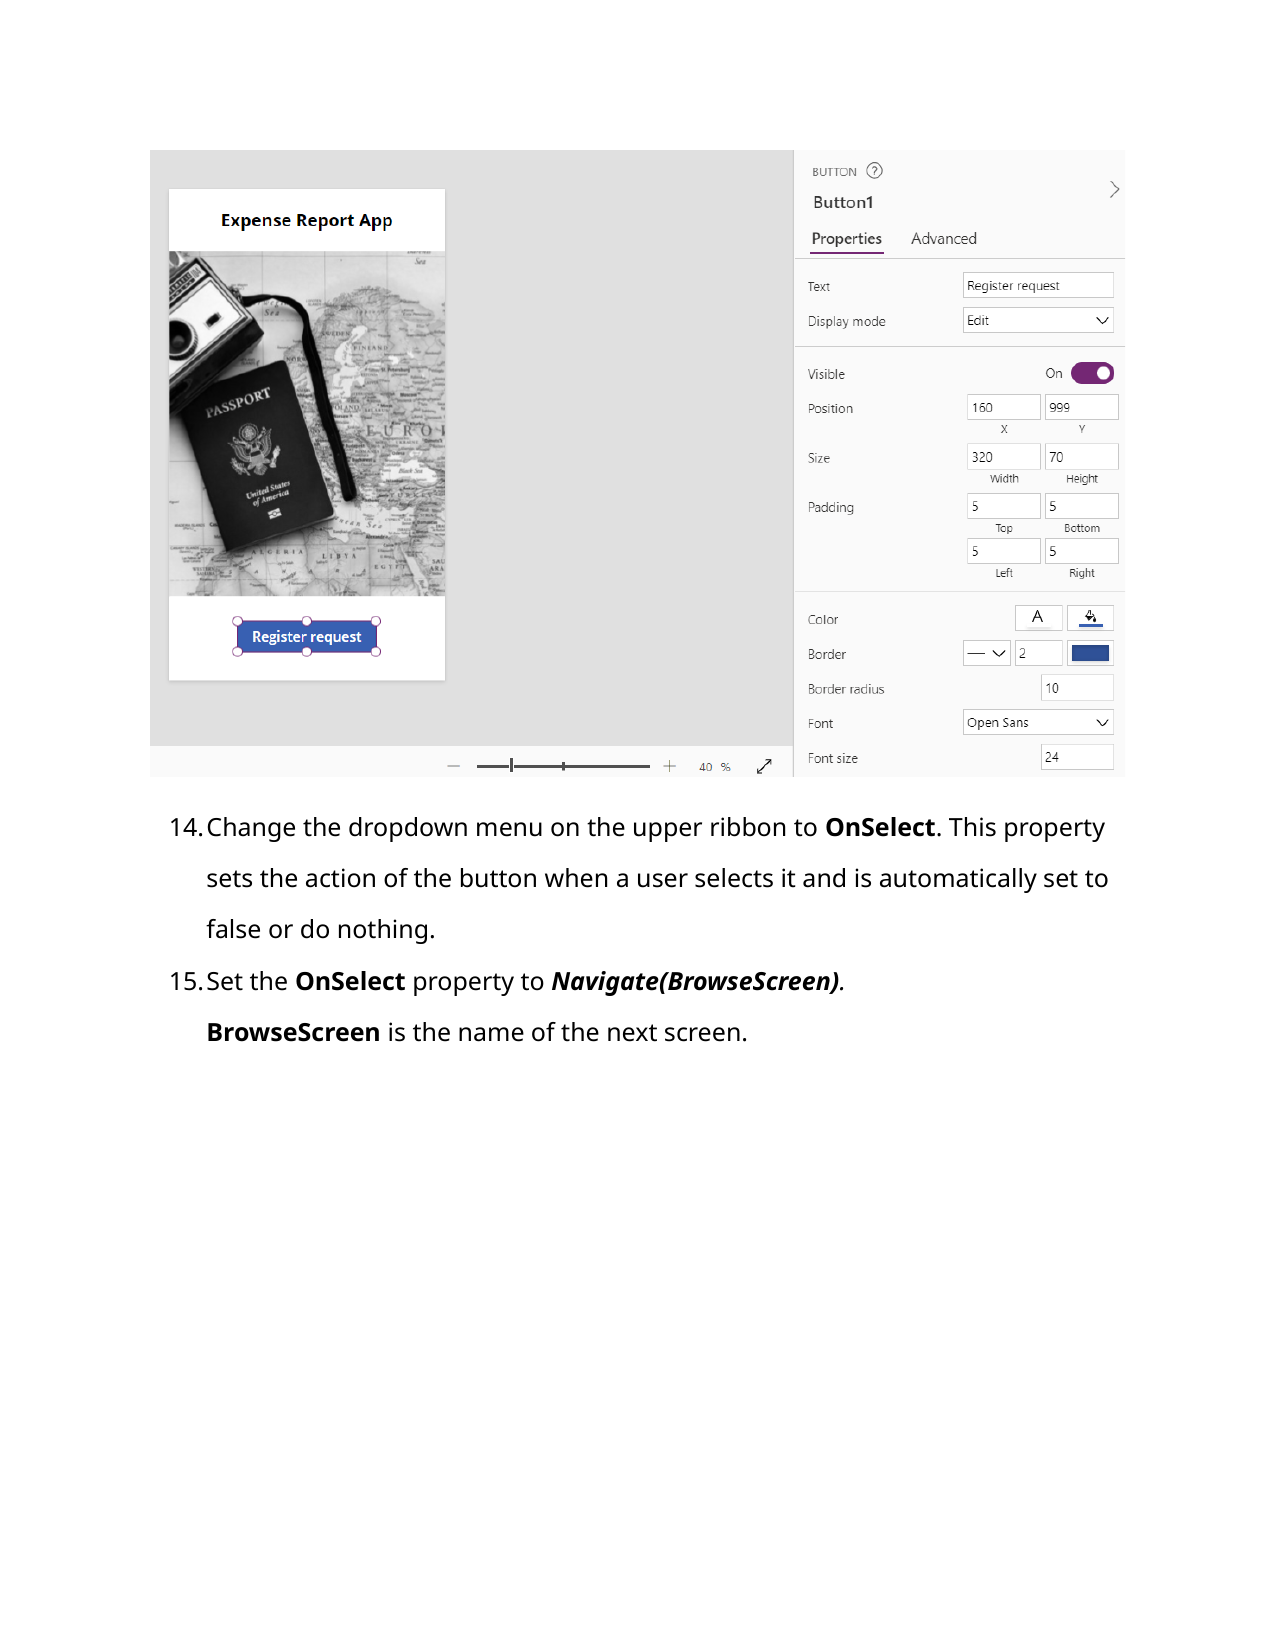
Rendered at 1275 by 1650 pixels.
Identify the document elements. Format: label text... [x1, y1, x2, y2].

list Change the dropdown menu on the upper ribbon to OnSelect. This property sets the action of the button when a user selects it and is automatically set to false or do nothing. [169, 810, 1125, 946]
list BrowseScreen is the name of the next screen. [206, 1014, 1125, 1048]
picture [150, 150, 1125, 777]
list Set the OnSelect property to Navigate(BrowseScreen). [169, 963, 1125, 997]
